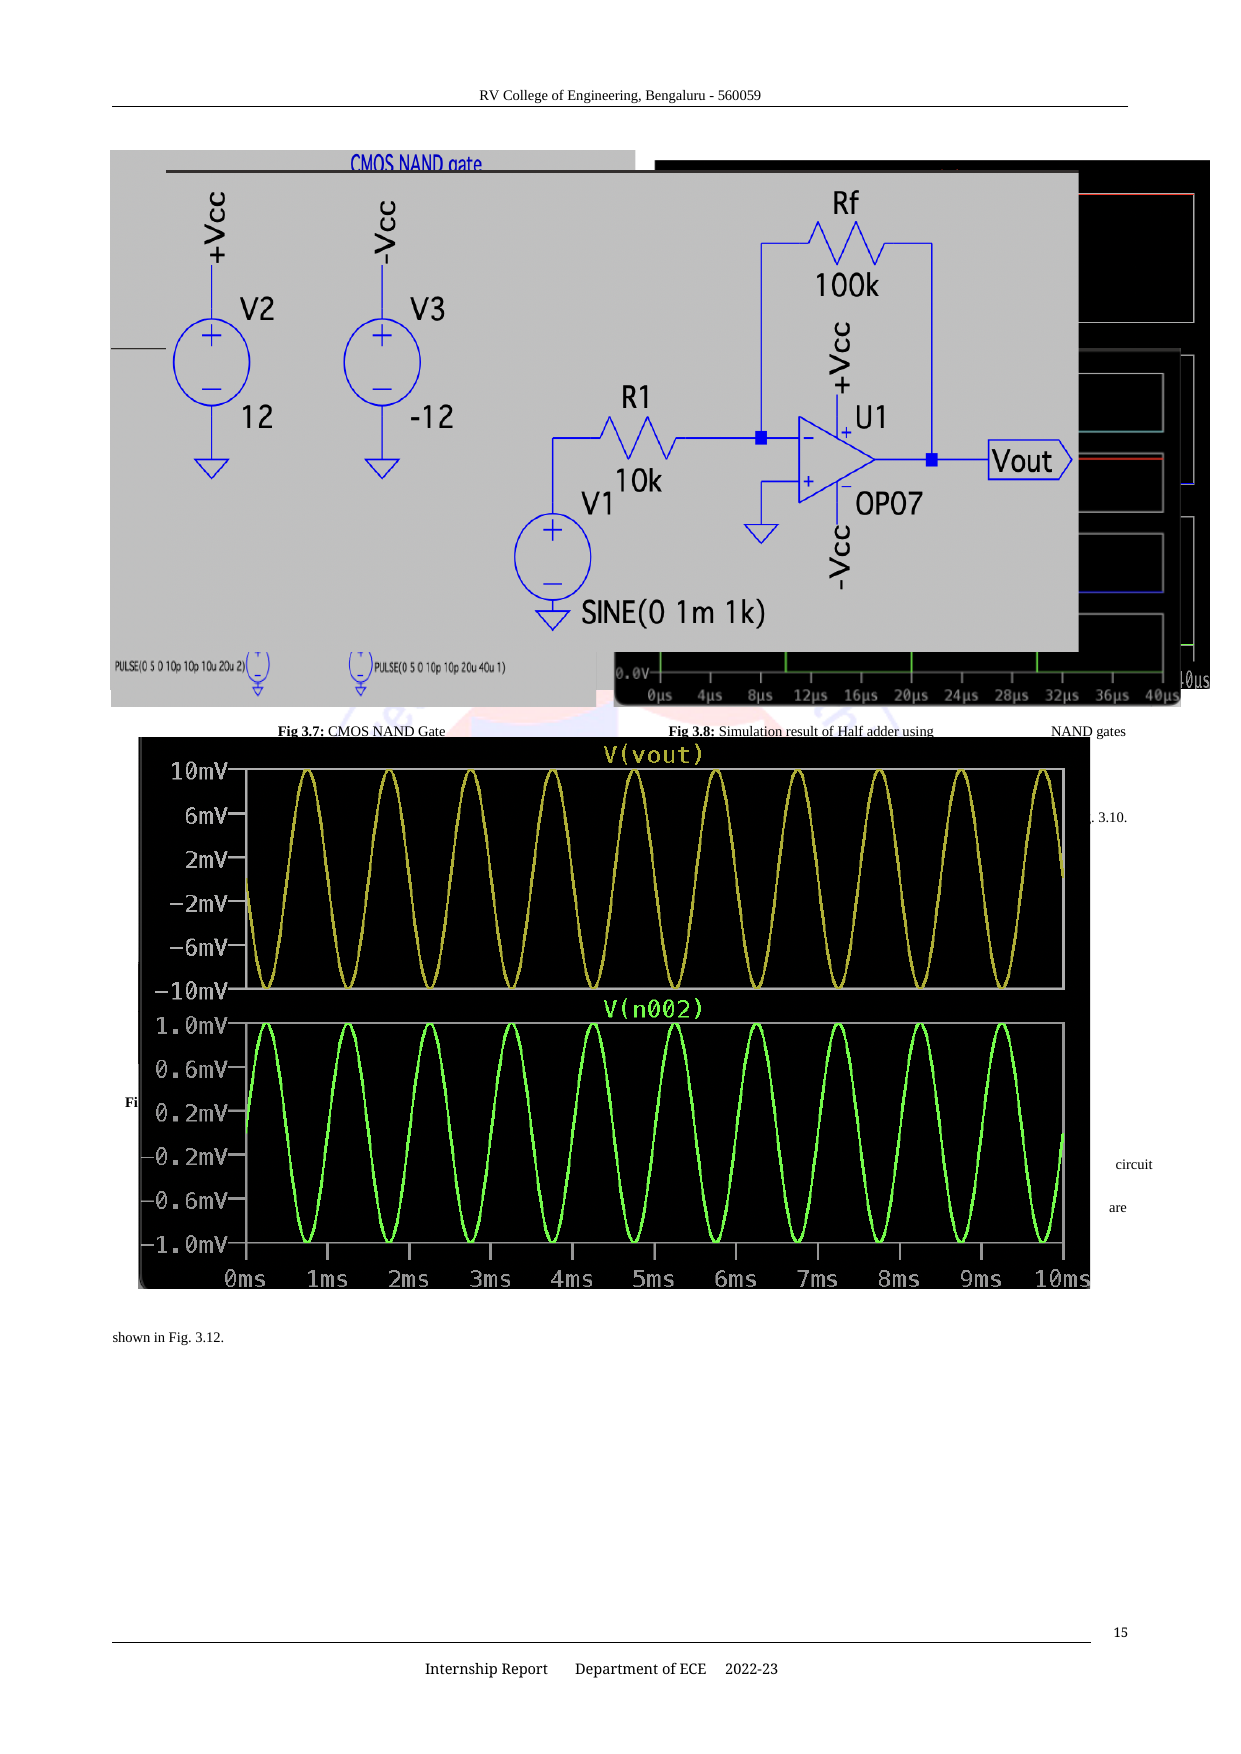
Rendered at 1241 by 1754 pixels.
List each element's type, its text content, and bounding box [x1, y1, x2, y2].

picture [138, 737, 1089, 1289]
picture [110, 150, 1210, 707]
text OR gate using CMOS OR and NOT gates [7] is shown in Fig. 3.9. The circuit is simulated in LTspice and the obtained resultant waveforms is shown in Fig. 3.10. [112, 690, 1128, 825]
text An inverting amplifier circuit using operational amplifier, shown in Fig. 3.11, was rigged up in LTspice software, and simulated. The simulation results obtained are shown in Fig. 3.12. [112, 1144, 1128, 1345]
